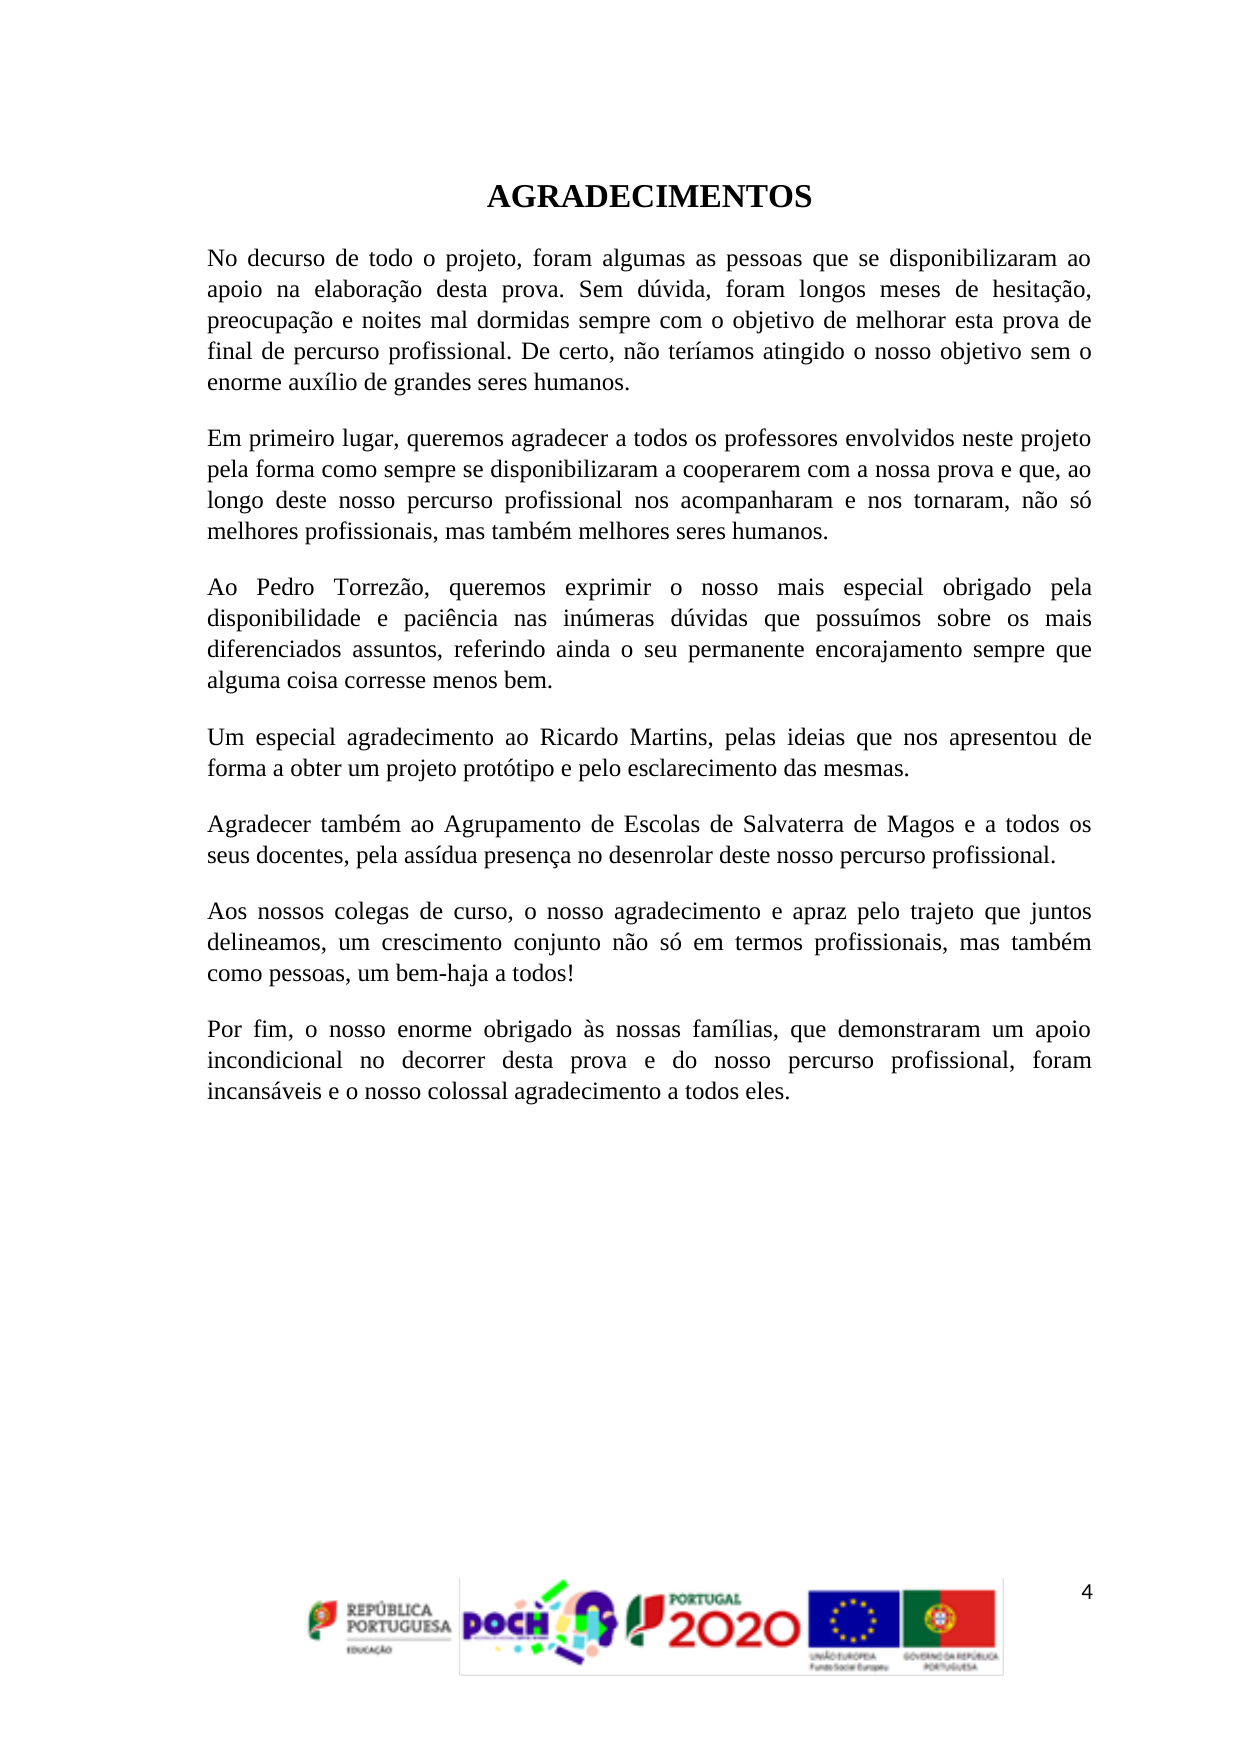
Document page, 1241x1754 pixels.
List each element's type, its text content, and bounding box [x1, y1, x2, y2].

text Em primeiro lugar, queremos agradecer a todos os professores envolvidos neste projeto pela forma como sempre se disponibilizaram a cooperarem com a nossa prova e que, ao longo deste nosso percurso profissional nos acompanharam e nos tornaram, não só melhores profissionais, mas também melhores seres humanos. [207, 423, 1092, 545]
text Por fim, o nosso enorme obrigado às nossas famílias, que demonstraram um apoio incondicional no decorrer desta prova e do nosso percurso profissional, foram incansáveis e o nosso colossal agradecimento a todos eles. [207, 1014, 1092, 1105]
text Ao Pedro Torrezão, queremos exprimir o nosso mais especial obrigado pela disponibilidade e paciência nas inúmeras dúvidas que possuímos sobre os mais diferenciados assuntos, referindo ainda o seu permanente encorajamento sempre que alguma coisa corresse menos bem. [207, 572, 1092, 694]
text Aos nossos colegas de curso, o nosso agradecimento e apraz pelo trajeto que juntos delineamos, um crescimento conjunto não só em termos profissionais, mas também como pessoas, um bem-haja a todos! [207, 896, 1092, 987]
text Agradecer também ao Agrupamento de Escolas de Salvaterra de Magos e a todos os seus docentes, pela assídua presença no desenrolar deste nosso percurso profissional. [207, 809, 1092, 868]
text No decurso de todo o projeto, foram algumas as pessoas que se disponibilizaram ao apoio na elaboração desta prova. Sem dúvida, foram longos meses de hesitação, preocupação e noites mal dormidas sempre com o objetivo de melhorar esta prova de final de percurso profissional. De certo, não teríamos atingido o nosso objetivo sem o enorme auxílio de grandes seres humanos. [207, 243, 1092, 396]
text Um especial agradecimento ao Ricardo Martins, pelas ideias que nos apresentou de forma a obter um projeto protótipo e pelo esclarecimento das mesmas. [207, 722, 1092, 781]
picture [295, 1578, 1006, 1678]
subtitle AGRADECIMENTOS [207, 177, 1092, 215]
